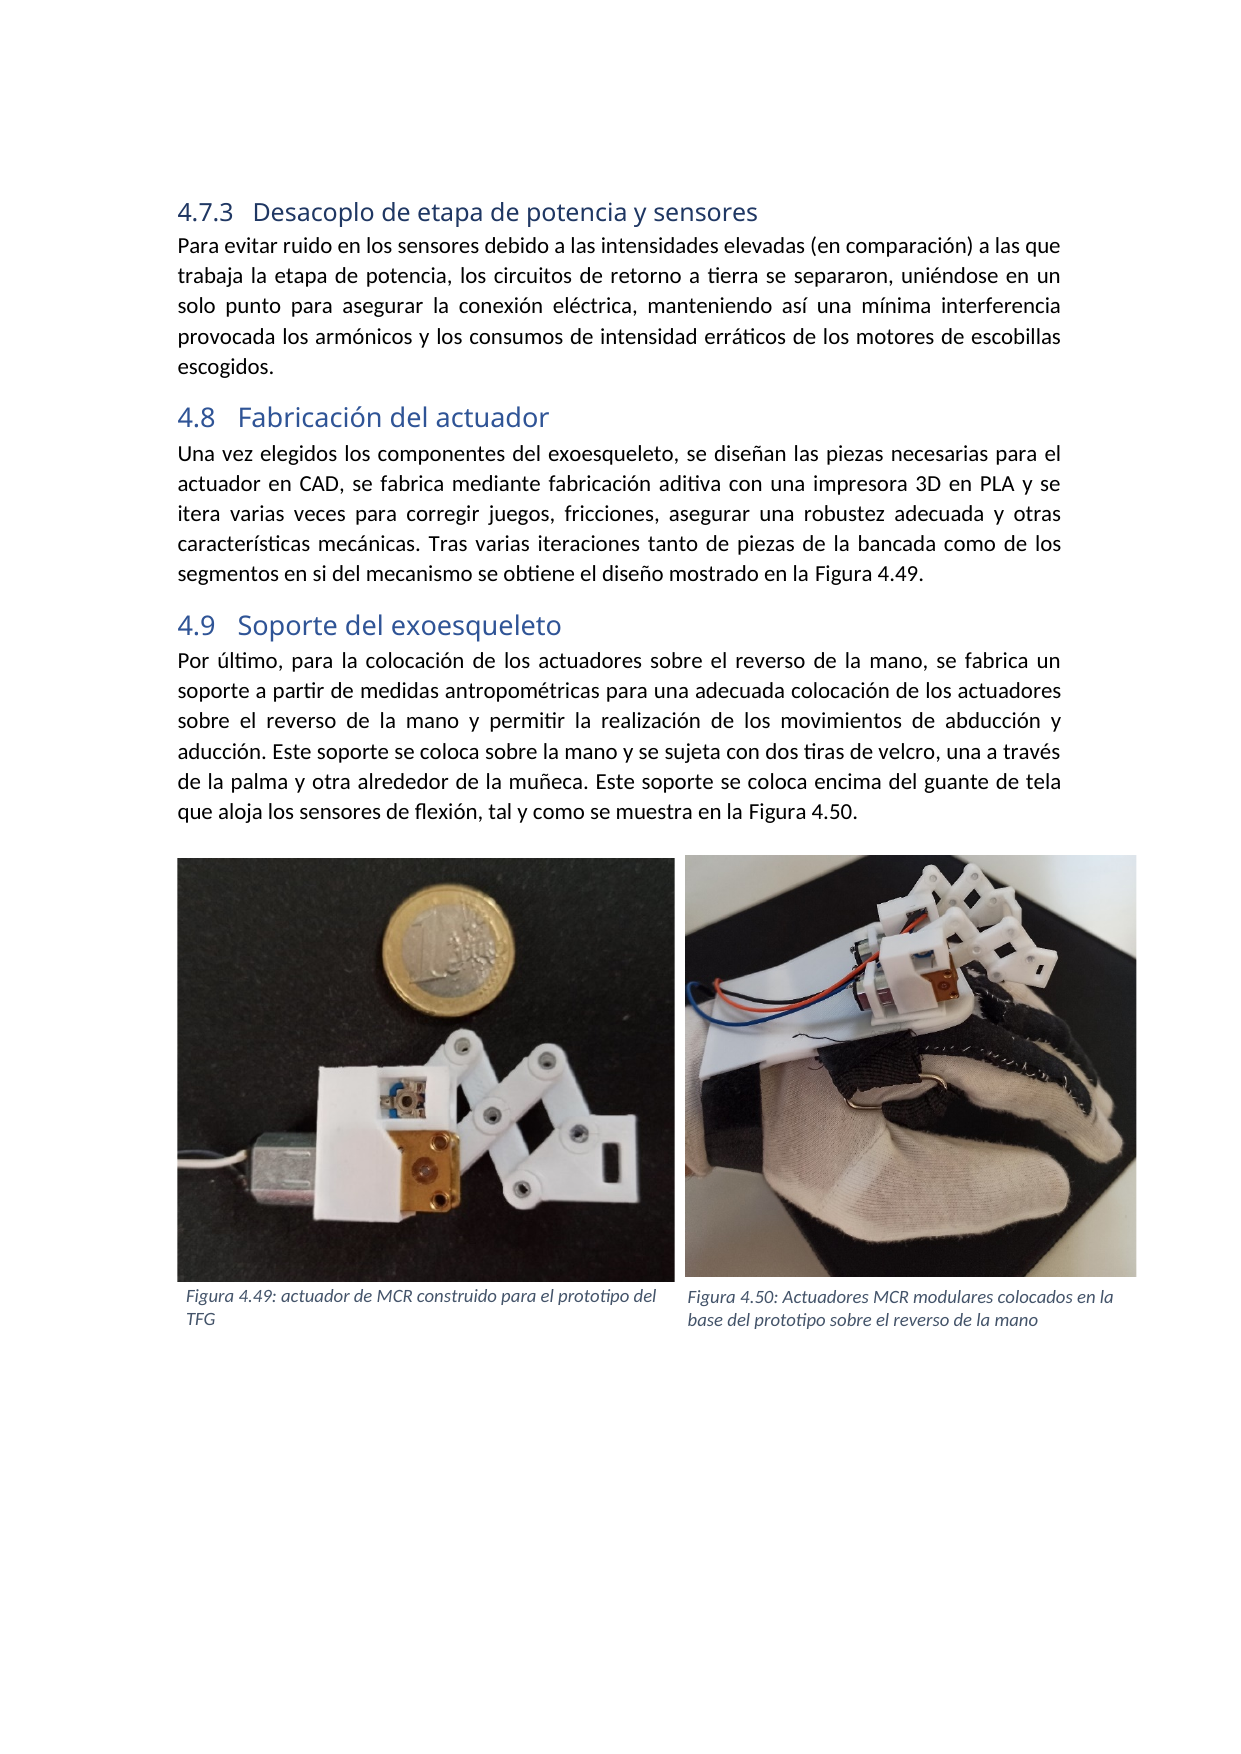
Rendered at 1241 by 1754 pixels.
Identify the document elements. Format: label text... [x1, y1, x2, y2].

picture [177, 858, 675, 1282]
subtitle Fabricación del actuador [177, 399, 1063, 436]
text Para evitar ruido en los sensores debido a las intensidades elevadas (en comparación) a las que trabaja la etapa de potencia, los circuitos de retorno a tierra se separaron, uniéndose en un solo punto para asegurar la conexión eléctrica, manteniendo así una mínima interferencia provocada los armónicos y los consumos de intensidad erráticos de los motores de escobillas escogidos. [177, 231, 1063, 380]
picture [685, 855, 1137, 1277]
subtitle Desacoplo de etapa de potencia y sensores [177, 194, 1063, 228]
subtitle Soporte del exoesqueleto [177, 606, 1063, 643]
